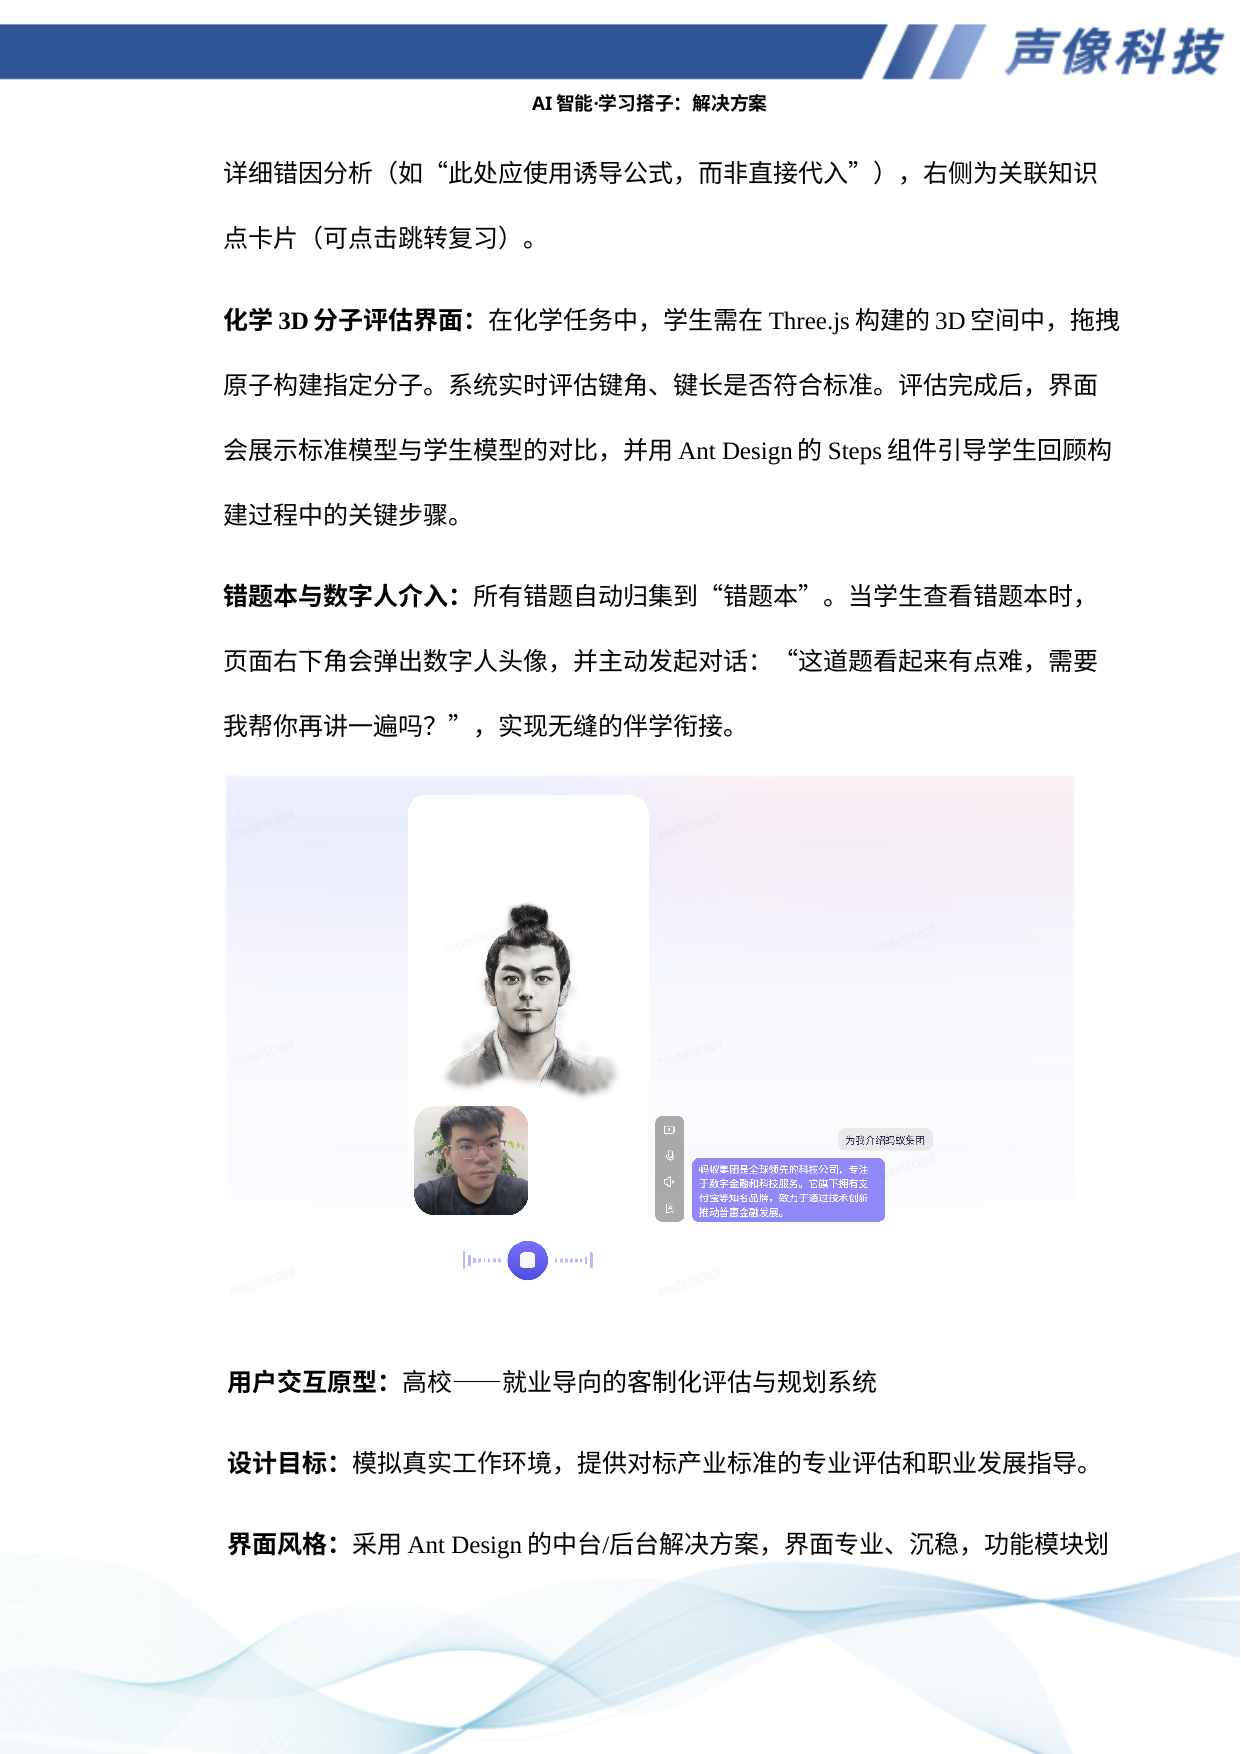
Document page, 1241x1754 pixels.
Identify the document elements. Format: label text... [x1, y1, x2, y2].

text 错题本与数字人介入：所有错题自动归集到“错题本”。当学生查看错题本时，页面右下角会弹出数字人头像，并主动发起对话：“这道题看起来有点难，需要我帮你再讲一遍吗？”，实现无缝的伴学衔接。 [223, 562, 1122, 757]
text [177, 1511, 1122, 1576]
text 用户交互原型：高校——就业导向的客制化评估与规划系统 [177, 1348, 1122, 1413]
text 化学3D分子评估界面：在化学任务中，学生需在Three.js构建的3D空间中，拖拽原子构建指定分子。系统实时评估键角、键长是否符合标准。评估完成后，界面会展示标准模型与学生模型的对比，并用Ant Design的Steps组件引导学生回顾构建过程中的关键步骤。 [223, 286, 1122, 546]
picture [0, 0, 1241, 1754]
text 设计目标：模拟真实工作环境，提供对标产业标准的专业评估和职业发展指导。 [177, 1429, 1122, 1494]
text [223, 139, 1122, 269]
